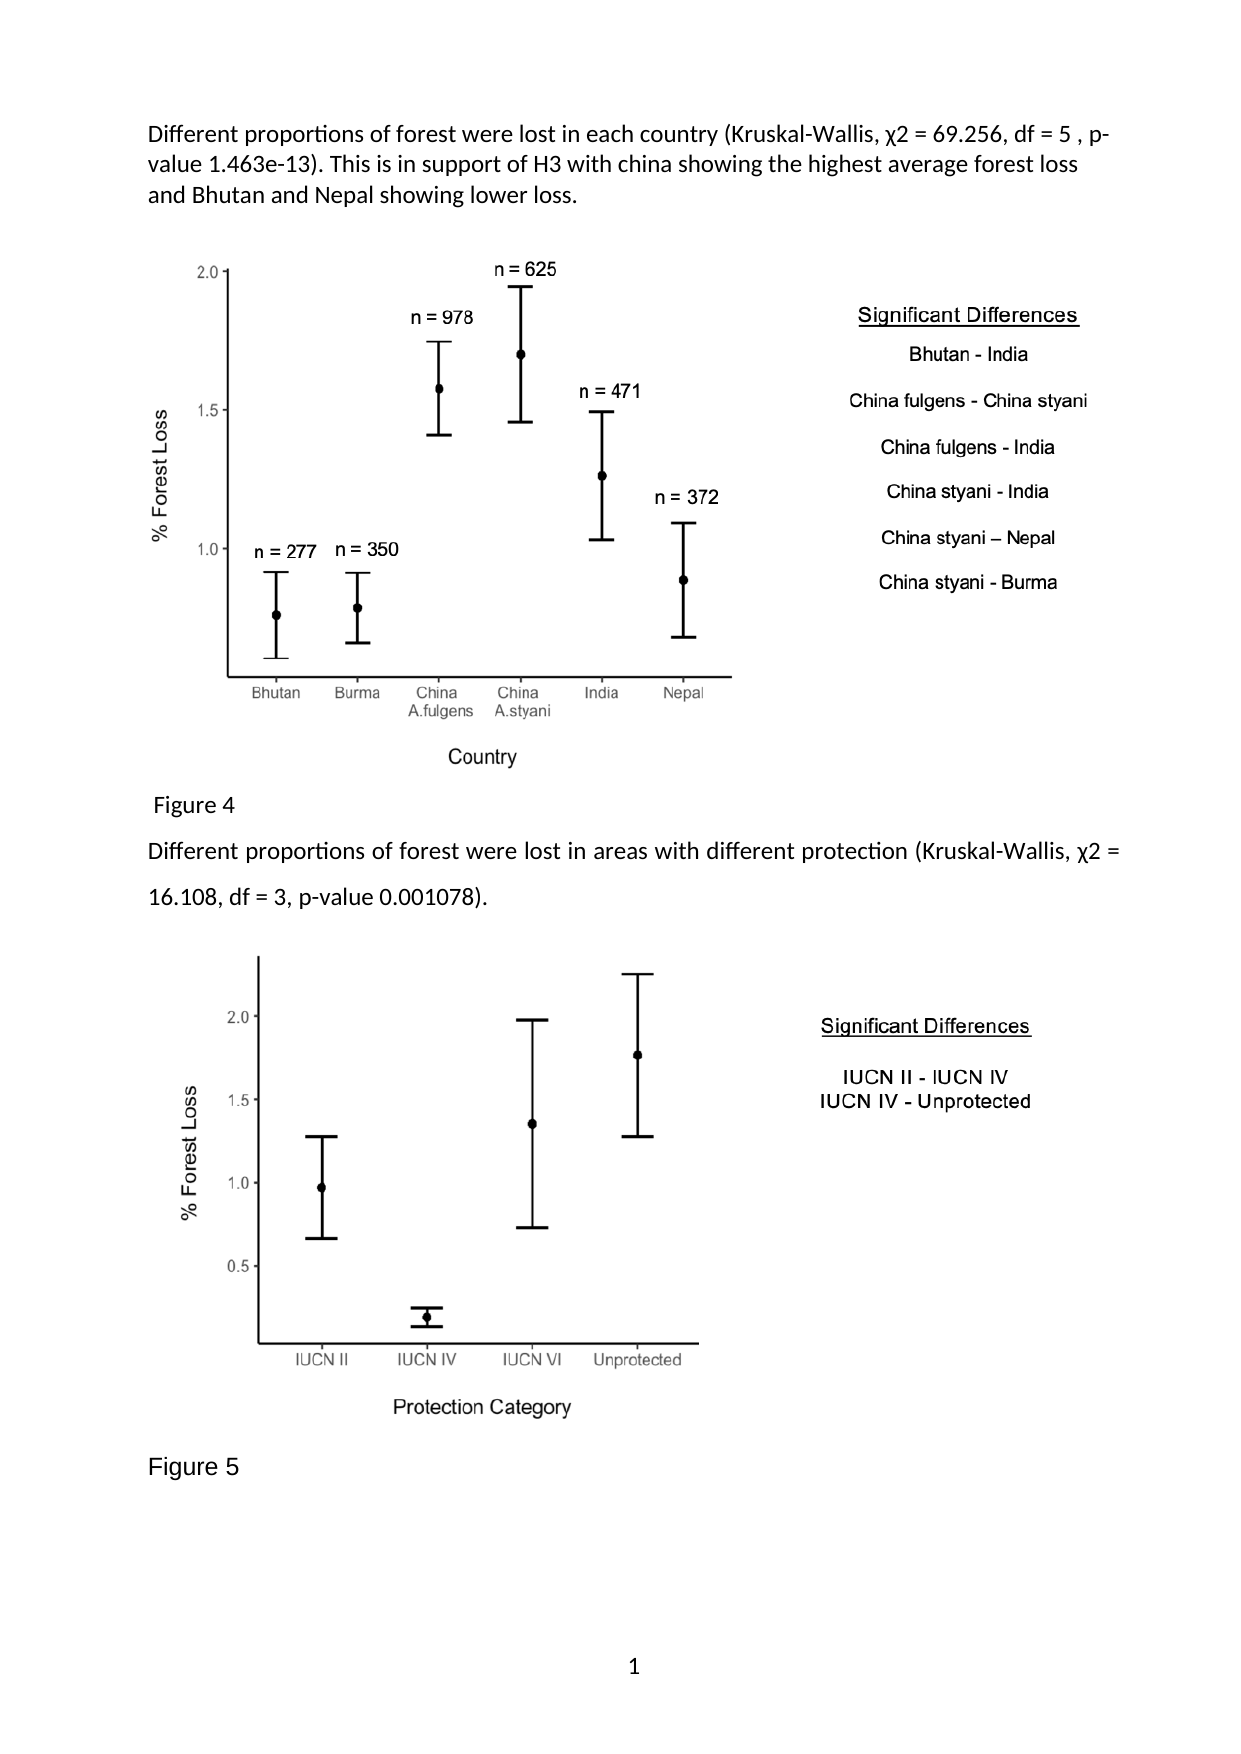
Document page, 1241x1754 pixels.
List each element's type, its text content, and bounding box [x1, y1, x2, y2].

text Figure 4 [148, 790, 1122, 820]
picture [147, 244, 1116, 774]
text Different proportions of forest were lost in areas with different protection (Kruskal-Wallis, χ2 = 16.108, df = 3, p-value 0.001078). [148, 835, 1122, 912]
text Different proportions of forest were lost in each country (Kruskal-Wallis, χ2 = 69.256, df = 5 , p-value 1.463e-13). This is in support of H3 with china showing the highest average forest loss and Bhutan and Nepal showing lower loss. [148, 118, 1122, 210]
picture [176, 918, 1051, 1423]
